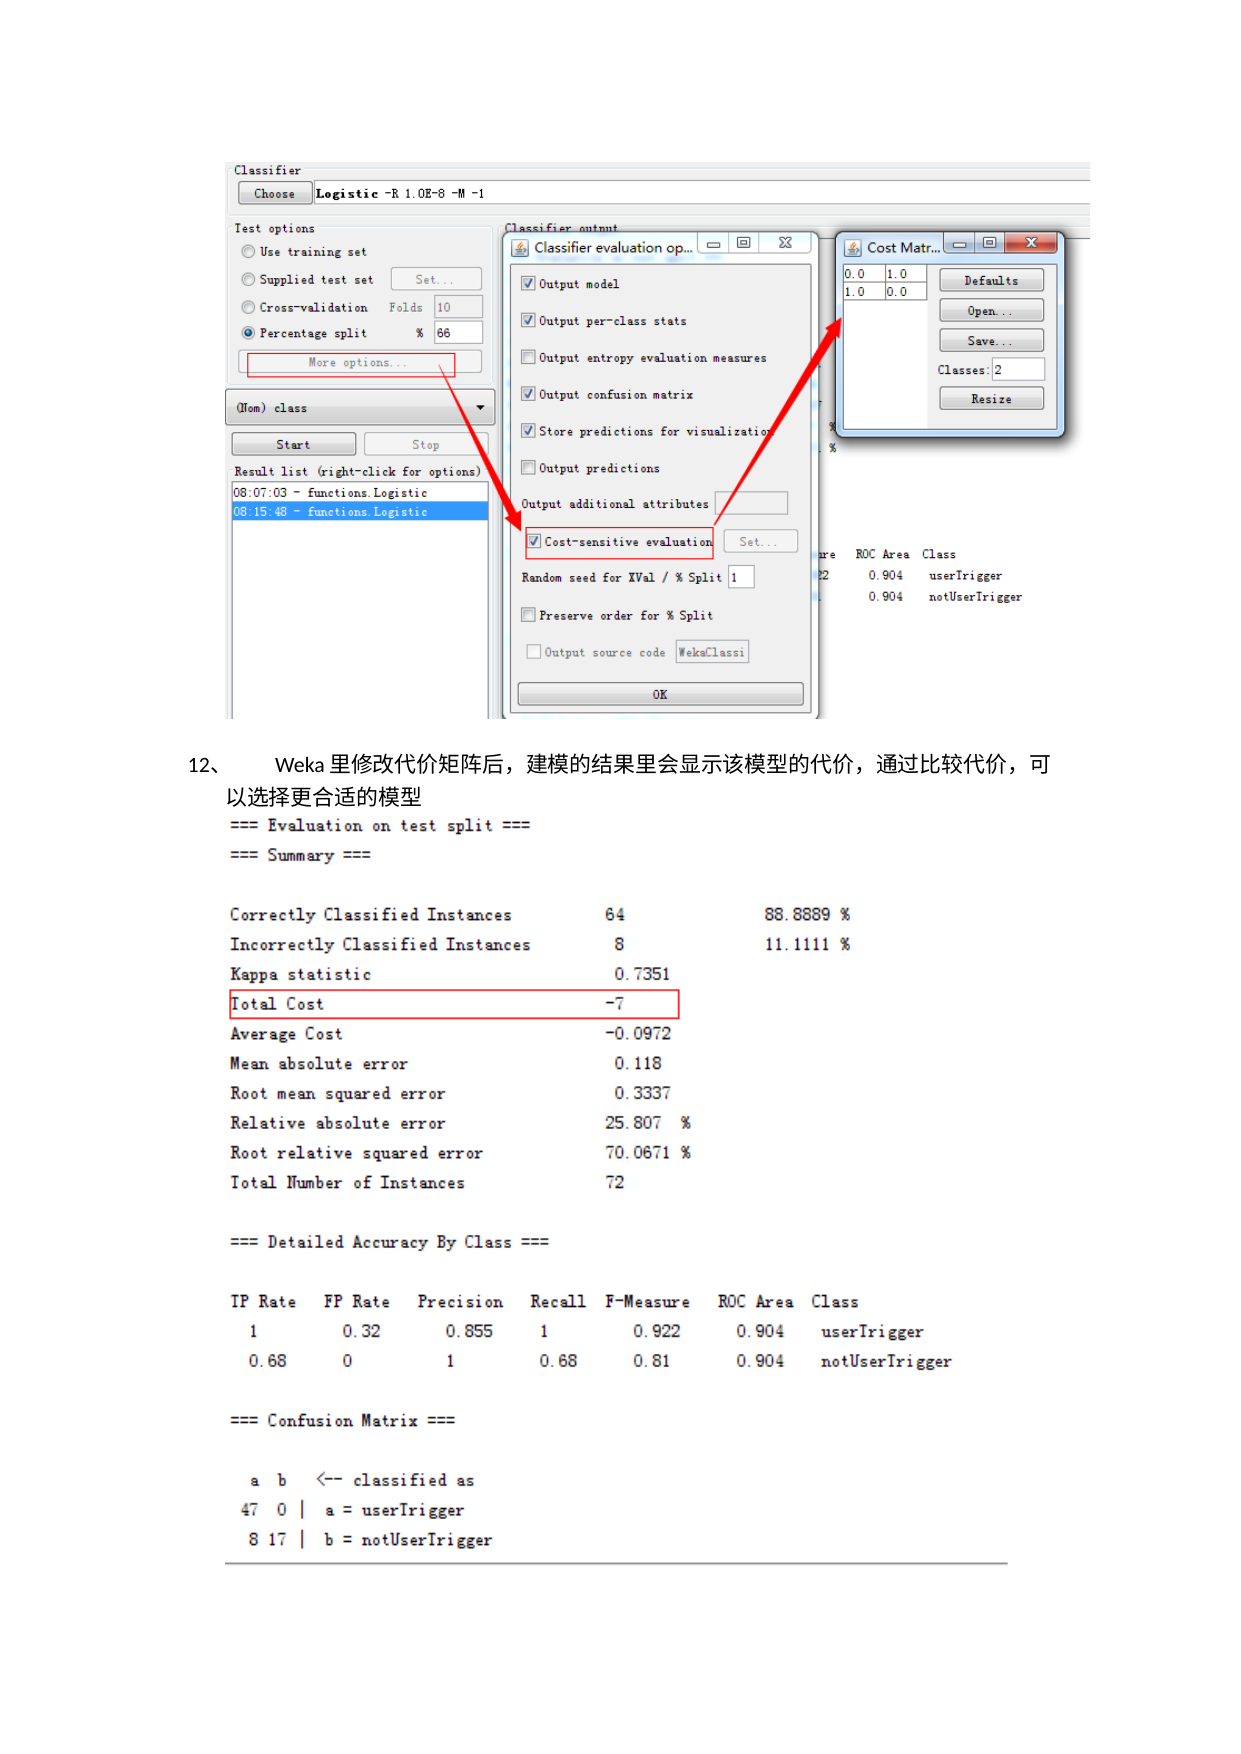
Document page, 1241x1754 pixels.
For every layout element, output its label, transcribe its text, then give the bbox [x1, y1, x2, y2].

picture [225, 812, 1008, 1566]
picture [225, 162, 1091, 719]
